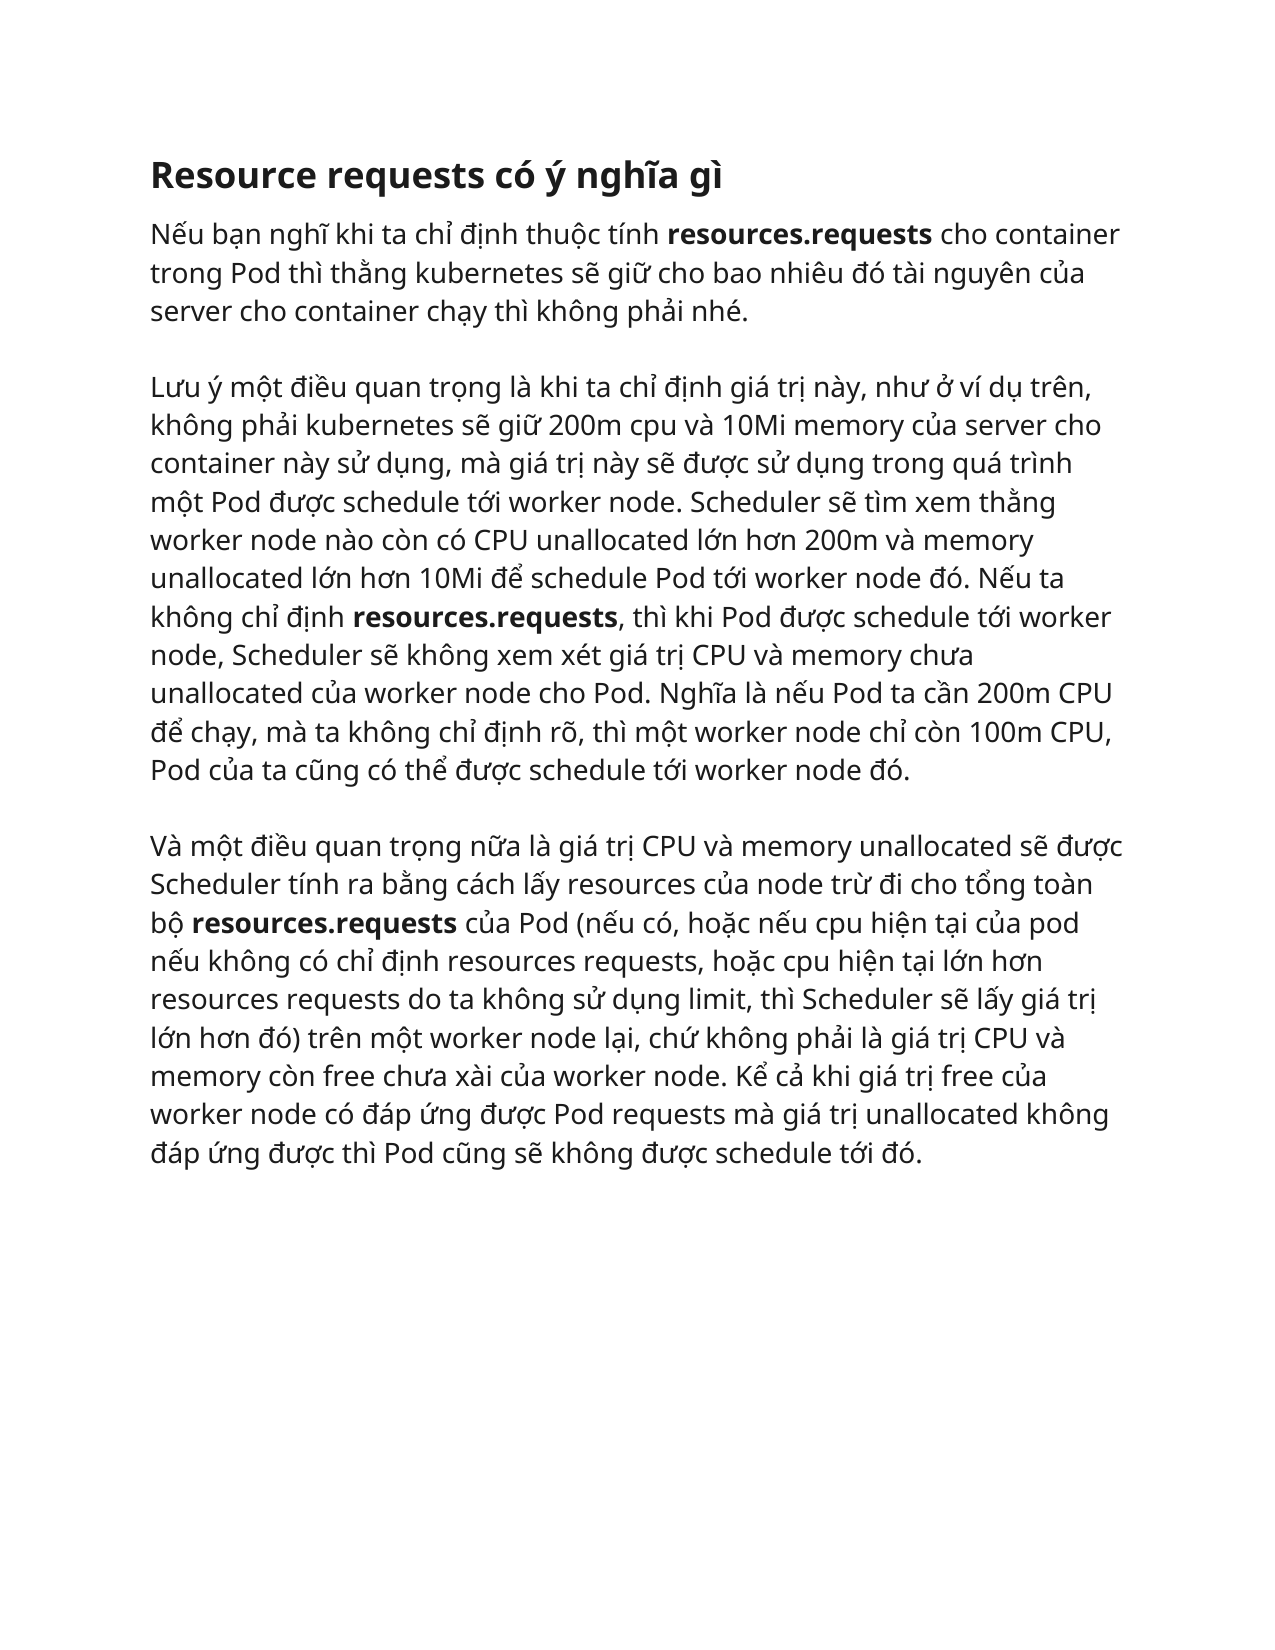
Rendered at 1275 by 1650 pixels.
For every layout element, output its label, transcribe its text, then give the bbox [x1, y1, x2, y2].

subtitle Resource requests có ý nghĩa gì [150, 150, 1125, 200]
text Nếu bạn nghĩ khi ta chỉ định thuộc tính resources.requests cho container trong Pod thì thằng kubernetes sẽ giữ cho bao nhiêu đó tài nguyên của server cho container chạy thì không phải nhé. [150, 215, 1125, 330]
text Lưu ý một điều quan trọng là khi ta chỉ định giá trị này, như ở ví dụ trên, không phải kubernetes sẽ giữ 200m cpu và 10Mi memory của server cho container này sử dụng, mà giá trị này sẽ được sử dụng trong quá trình một Pod được schedule tới worker node. Scheduler sẽ tìm xem thằng worker node nào còn có CPU unallocated lớn hơn 200m và memory unallocated lớn hơn 10Mi để schedule Pod tới worker node đó. Nếu ta không chỉ định resources.requests, thì khi Pod được schedule tới worker node, Scheduler sẽ không xem xét giá trị CPU và memory chưa unallocated của worker node cho Pod. Nghĩa là nếu Pod ta cần 200m CPU để chạy, mà ta không chỉ định rõ, thì một worker node chỉ còn 100m CPU, Pod của ta cũng có thể được schedule tới worker node đó. [150, 367, 1125, 789]
text Và một điều quan trọng nữa là giá trị CPU và memory unallocated sẽ được Scheduler tính ra bằng cách lấy resources của node trừ đi cho tổng toàn bộ resources.requests của Pod (nếu có, hoặc nếu cpu hiện tại của pod nếu không có chỉ định resources requests, hoặc cpu hiện tại lớn hơn resources requests do ta không sử dụng limit, thì Scheduler sẽ lấy giá trị lớn hơn đó) trên một worker node lại, chứ không phải là giá trị CPU và memory còn free chưa xài của worker node. Kể cả khi giá trị free của worker node có đáp ứng được Pod requests mà giá trị unallocated không đáp ứng được thì Pod cũng sẽ không được schedule tới đó. [150, 826, 1125, 1171]
